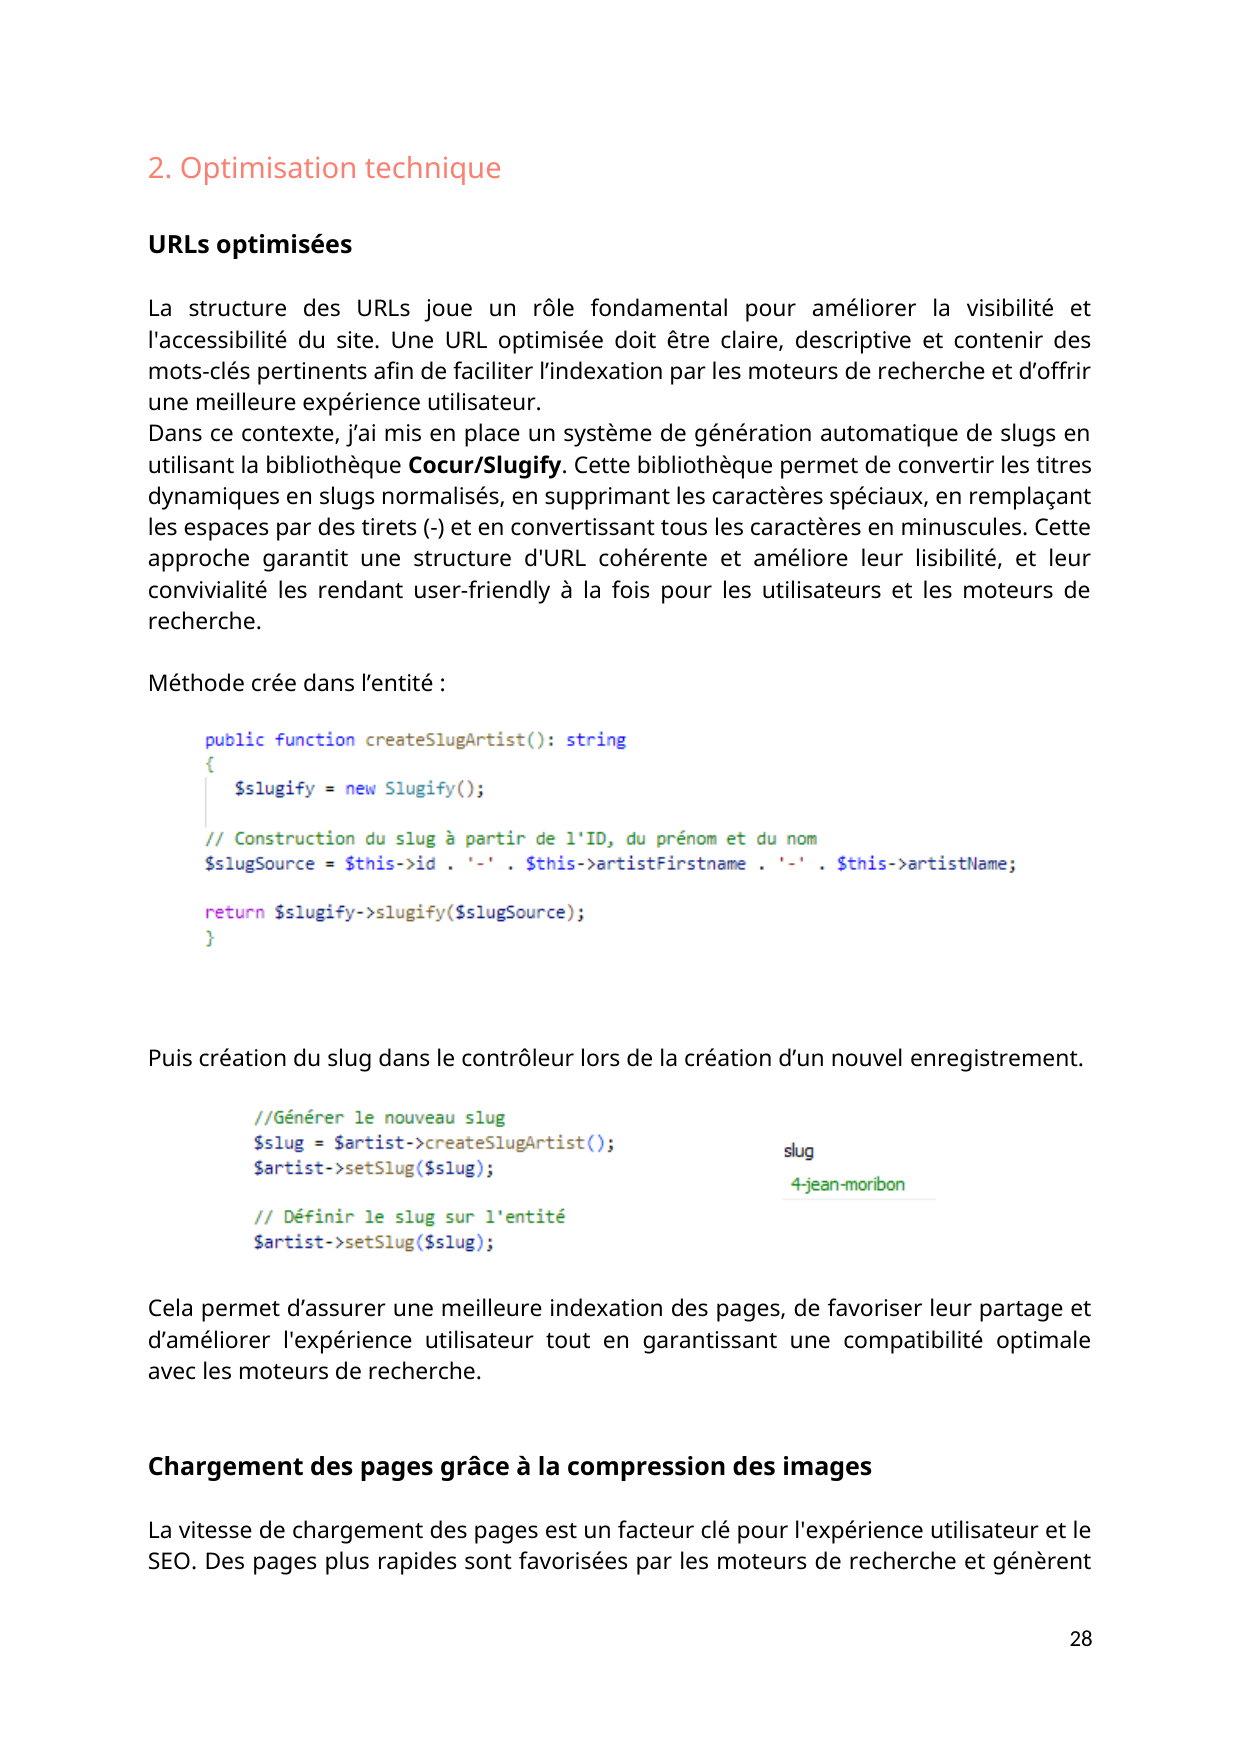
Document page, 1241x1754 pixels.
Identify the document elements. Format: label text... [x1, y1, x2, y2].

subtitle 2. Optimisation technique [148, 148, 1092, 187]
list La structure des URLs joue un rôle fondamental pour améliorer la visibilité et l'accessibilité du site. Une URL optimisée doit être claire, descriptive et contenir des mots-clés pertinents afin de faciliter l’indexation par les moteurs de recherche et d’offrir une meilleure expérience utilisateur. [148, 292, 1092, 417]
picture [221, 1106, 634, 1261]
list Méthode crée dans l’entité : [148, 667, 1092, 699]
text Chargement des pages grâce à la compression des images [148, 1449, 1092, 1483]
list Cela permet d’assurer une meilleure indexation des pages, de favoriser leur partage et d’améliorer l'expérience utilisateur tout en garantissant une compatibilité optimale avec les moteurs de recherche. [148, 1292, 1092, 1386]
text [148, 1514, 1092, 1576]
list Dans ce contexte, j’ai mis en place un système de génération automatique de slugs en utilisant la bibliothèque Cocur/Slugify. Cette bibliothèque permet de convertir les titres dynamiques en slugs normalisés, en supprimant les caractères spéciaux, en remplaçant les espaces par des tirets (-) et en convertissant tous les caractères en minuscules. Cette approche garantit une structure d'URL cohérente et améliore leur lisibilité, et leur convivialité les rendant user-friendly à la fois pour les utilisateurs et les moteurs de recherche. [148, 417, 1092, 636]
list Puis création du slug dans le contrôleur lors de la création d’un nouvel enregistrement. [148, 1042, 1092, 1074]
picture [199, 721, 1033, 953]
text URLs optimisées [148, 227, 1092, 261]
picture [782, 1138, 936, 1202]
